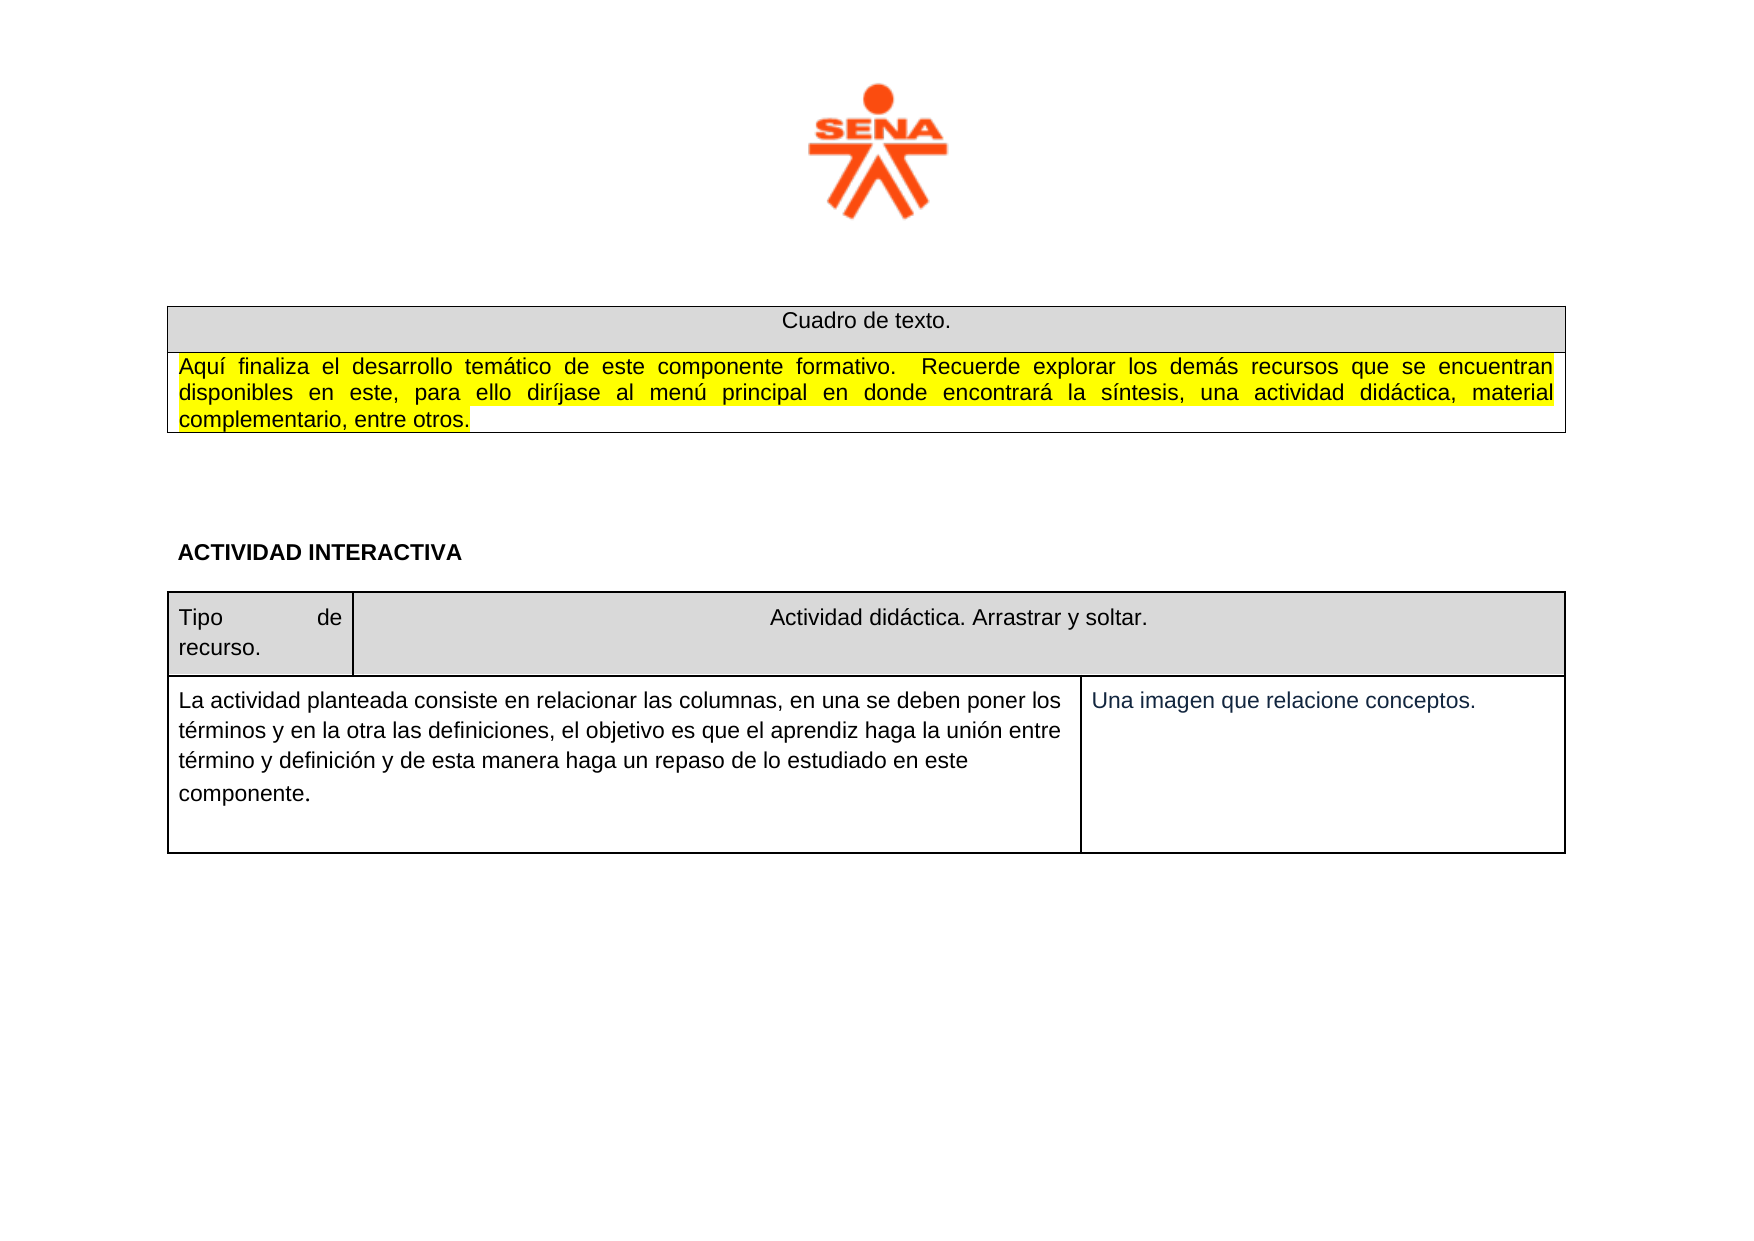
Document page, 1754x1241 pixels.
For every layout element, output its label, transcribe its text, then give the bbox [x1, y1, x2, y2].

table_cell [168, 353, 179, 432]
picture [796, 75, 958, 227]
text ACTIVIDAD INTERACTIVA [177, 538, 1577, 565]
table_header Actividad didáctica. Arrastrar y soltar. [354, 593, 1564, 674]
table_cell La actividad planteada consiste en relacionar las columnas, en una se deben poner los términos y en la otra las definiciones, el objetivo es que el aprendiz haga la unión entre término y definición y de esta manera haga un repaso de lo estudiado en este componente. [169, 677, 1080, 852]
table_cell Una imagen que relacione conceptos. Imagen: 222322_i40. [1082, 677, 1564, 852]
table_header Tipo de recurso. [169, 593, 352, 674]
table_cell Aquí finaliza el desarrollo temático de este componente formativo. Recuerde explorar los demás recursos que se encuentran disponibles en este, para ello diríjase al menú principal en donde encontrará la síntesis, una actividad didáctica, material complementario, entre otros. [470, 353, 1565, 432]
table_header Cuadro de texto. [168, 307, 1565, 352]
